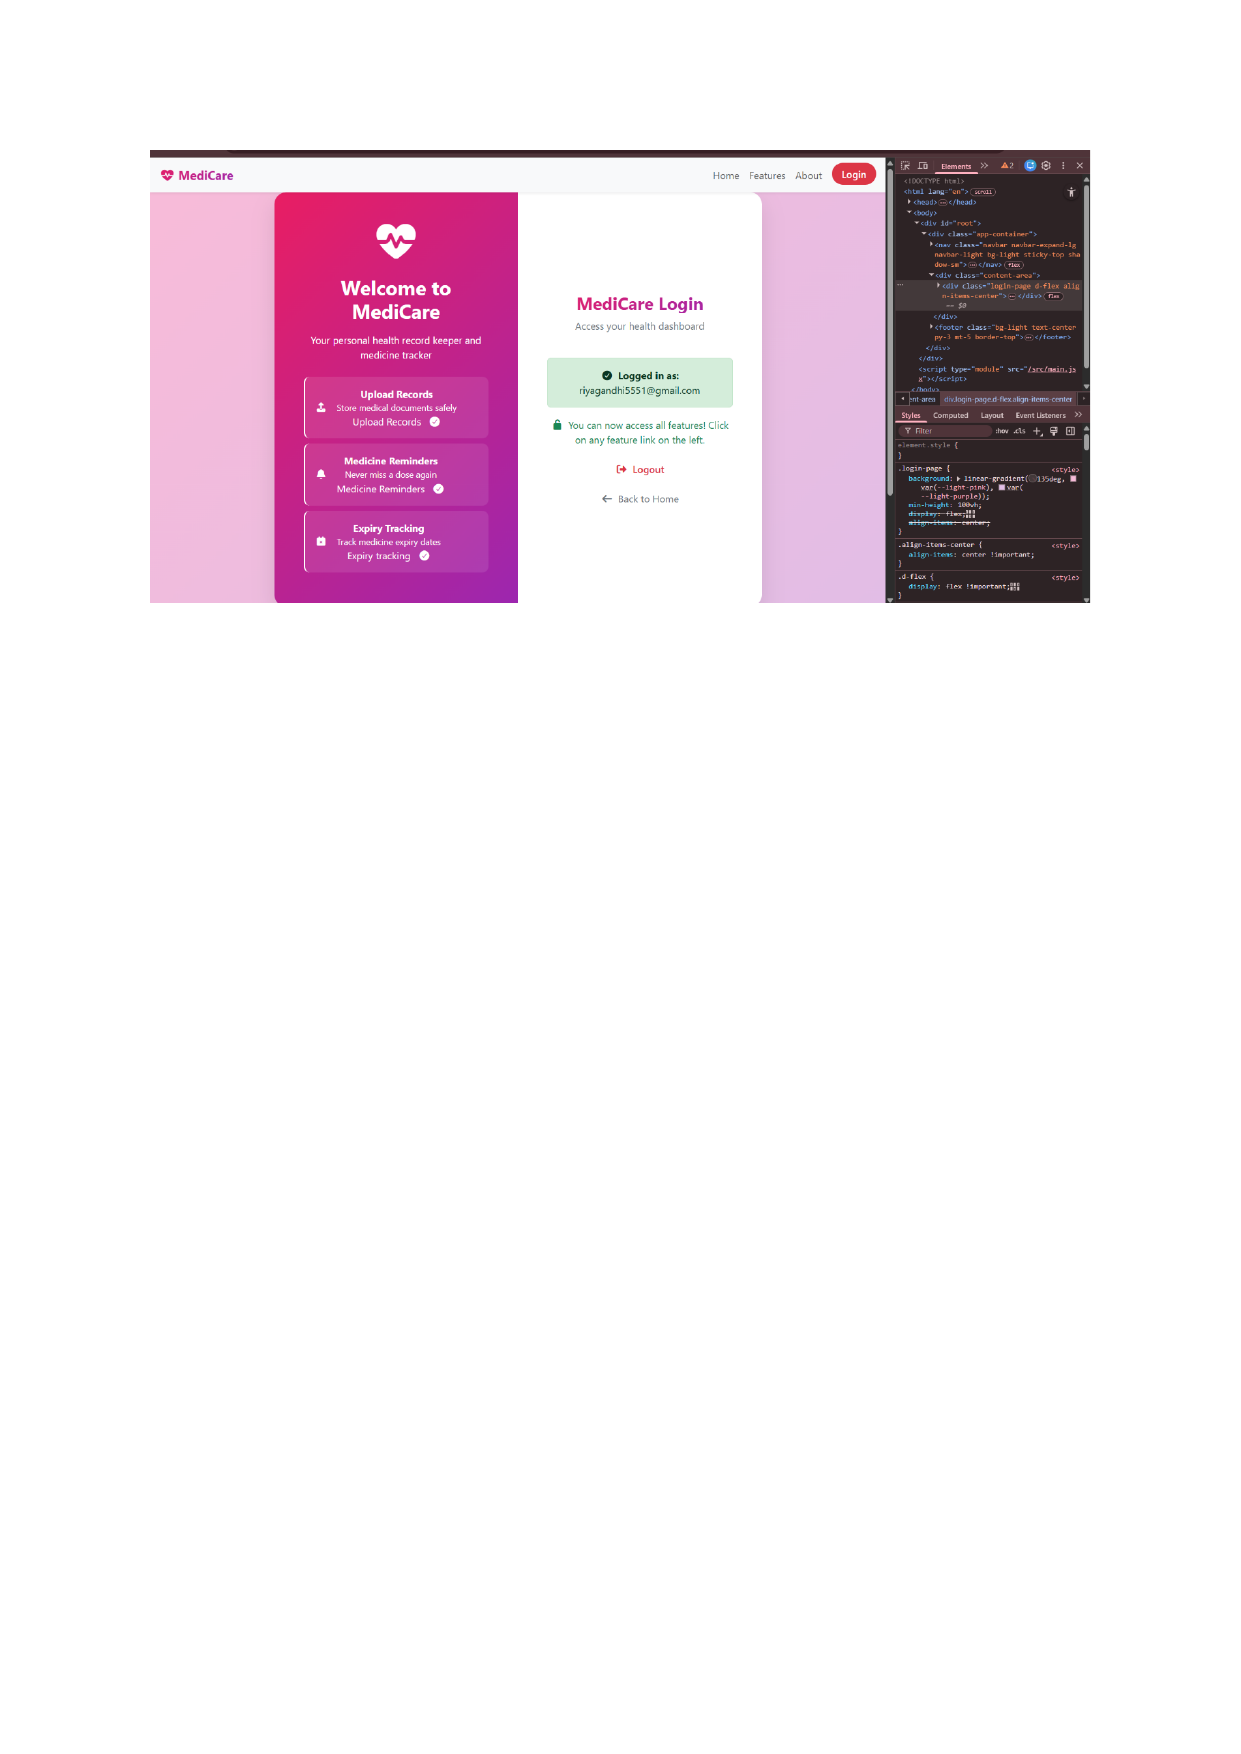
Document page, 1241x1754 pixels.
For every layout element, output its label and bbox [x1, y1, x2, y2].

picture [150, 150, 1091, 603]
